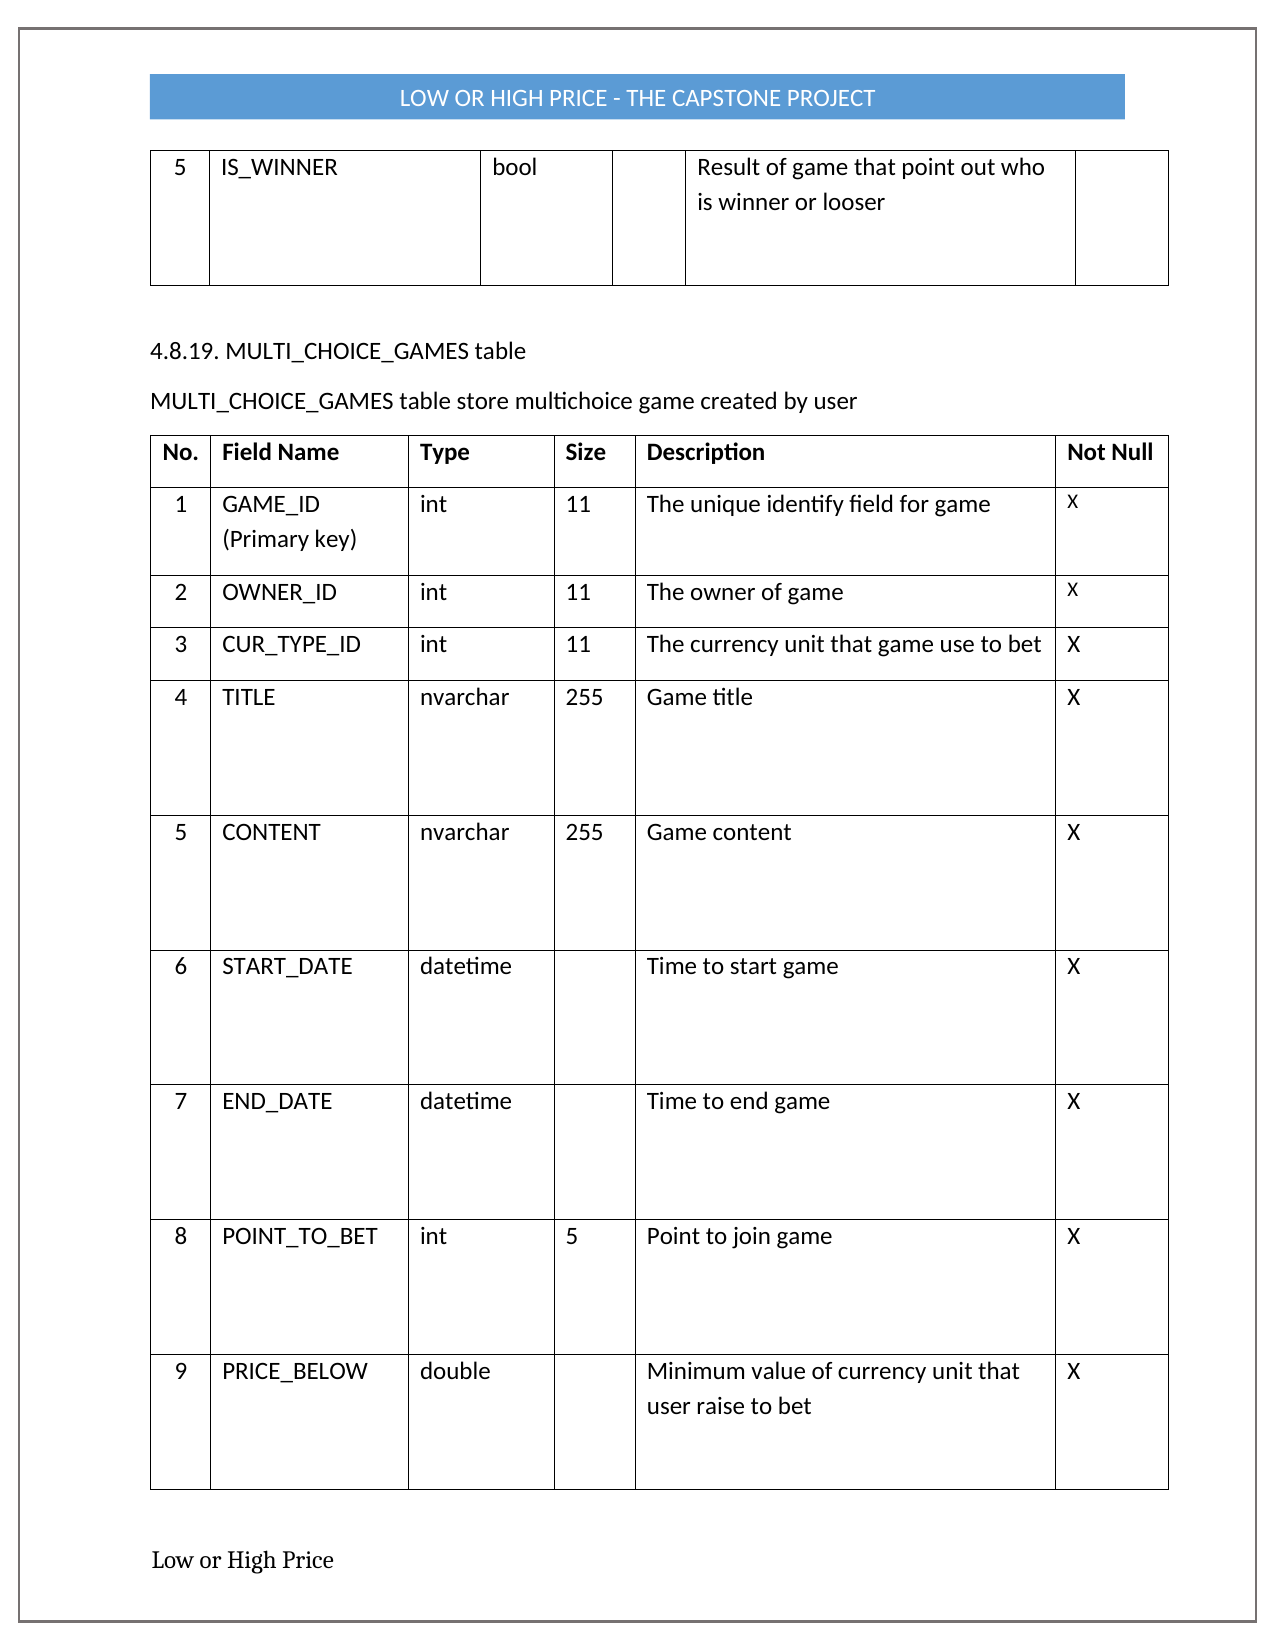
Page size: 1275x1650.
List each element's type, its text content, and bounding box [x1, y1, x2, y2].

text MULTI_CHOICE_GAMES table store multichoice game created by user [150, 385, 1125, 416]
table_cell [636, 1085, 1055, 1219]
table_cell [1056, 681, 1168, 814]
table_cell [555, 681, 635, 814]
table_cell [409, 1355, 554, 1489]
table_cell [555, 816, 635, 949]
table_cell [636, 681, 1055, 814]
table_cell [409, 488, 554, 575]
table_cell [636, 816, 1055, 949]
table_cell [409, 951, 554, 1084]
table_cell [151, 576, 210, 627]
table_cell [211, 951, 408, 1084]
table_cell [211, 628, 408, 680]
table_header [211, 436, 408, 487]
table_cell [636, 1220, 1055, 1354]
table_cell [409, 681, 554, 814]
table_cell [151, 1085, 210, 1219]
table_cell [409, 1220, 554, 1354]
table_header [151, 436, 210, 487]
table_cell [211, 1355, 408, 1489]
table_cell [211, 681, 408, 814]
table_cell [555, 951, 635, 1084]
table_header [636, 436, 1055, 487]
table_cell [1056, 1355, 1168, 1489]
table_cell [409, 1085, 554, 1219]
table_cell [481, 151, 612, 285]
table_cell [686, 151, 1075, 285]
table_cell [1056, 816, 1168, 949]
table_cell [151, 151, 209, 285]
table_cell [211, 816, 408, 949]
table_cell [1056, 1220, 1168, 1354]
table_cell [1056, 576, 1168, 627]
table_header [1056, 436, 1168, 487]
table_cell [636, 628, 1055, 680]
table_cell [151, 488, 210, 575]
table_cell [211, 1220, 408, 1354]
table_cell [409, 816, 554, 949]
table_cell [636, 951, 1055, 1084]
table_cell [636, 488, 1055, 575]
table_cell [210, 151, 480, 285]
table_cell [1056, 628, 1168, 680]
text 4.8.19. MULTI_CHOICE_GAMES table [150, 336, 1125, 366]
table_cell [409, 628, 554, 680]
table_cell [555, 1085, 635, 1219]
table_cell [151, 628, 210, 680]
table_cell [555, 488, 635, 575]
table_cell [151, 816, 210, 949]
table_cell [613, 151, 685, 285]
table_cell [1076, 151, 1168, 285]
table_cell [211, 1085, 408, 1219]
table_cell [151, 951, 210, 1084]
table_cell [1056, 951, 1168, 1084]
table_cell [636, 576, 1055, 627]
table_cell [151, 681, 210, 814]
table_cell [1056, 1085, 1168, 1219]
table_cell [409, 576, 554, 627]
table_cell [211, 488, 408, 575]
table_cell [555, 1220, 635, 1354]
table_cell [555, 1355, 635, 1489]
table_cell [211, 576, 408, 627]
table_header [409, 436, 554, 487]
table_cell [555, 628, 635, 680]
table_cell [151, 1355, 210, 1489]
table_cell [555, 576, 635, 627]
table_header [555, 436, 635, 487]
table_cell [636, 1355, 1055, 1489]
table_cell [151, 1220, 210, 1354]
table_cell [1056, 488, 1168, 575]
